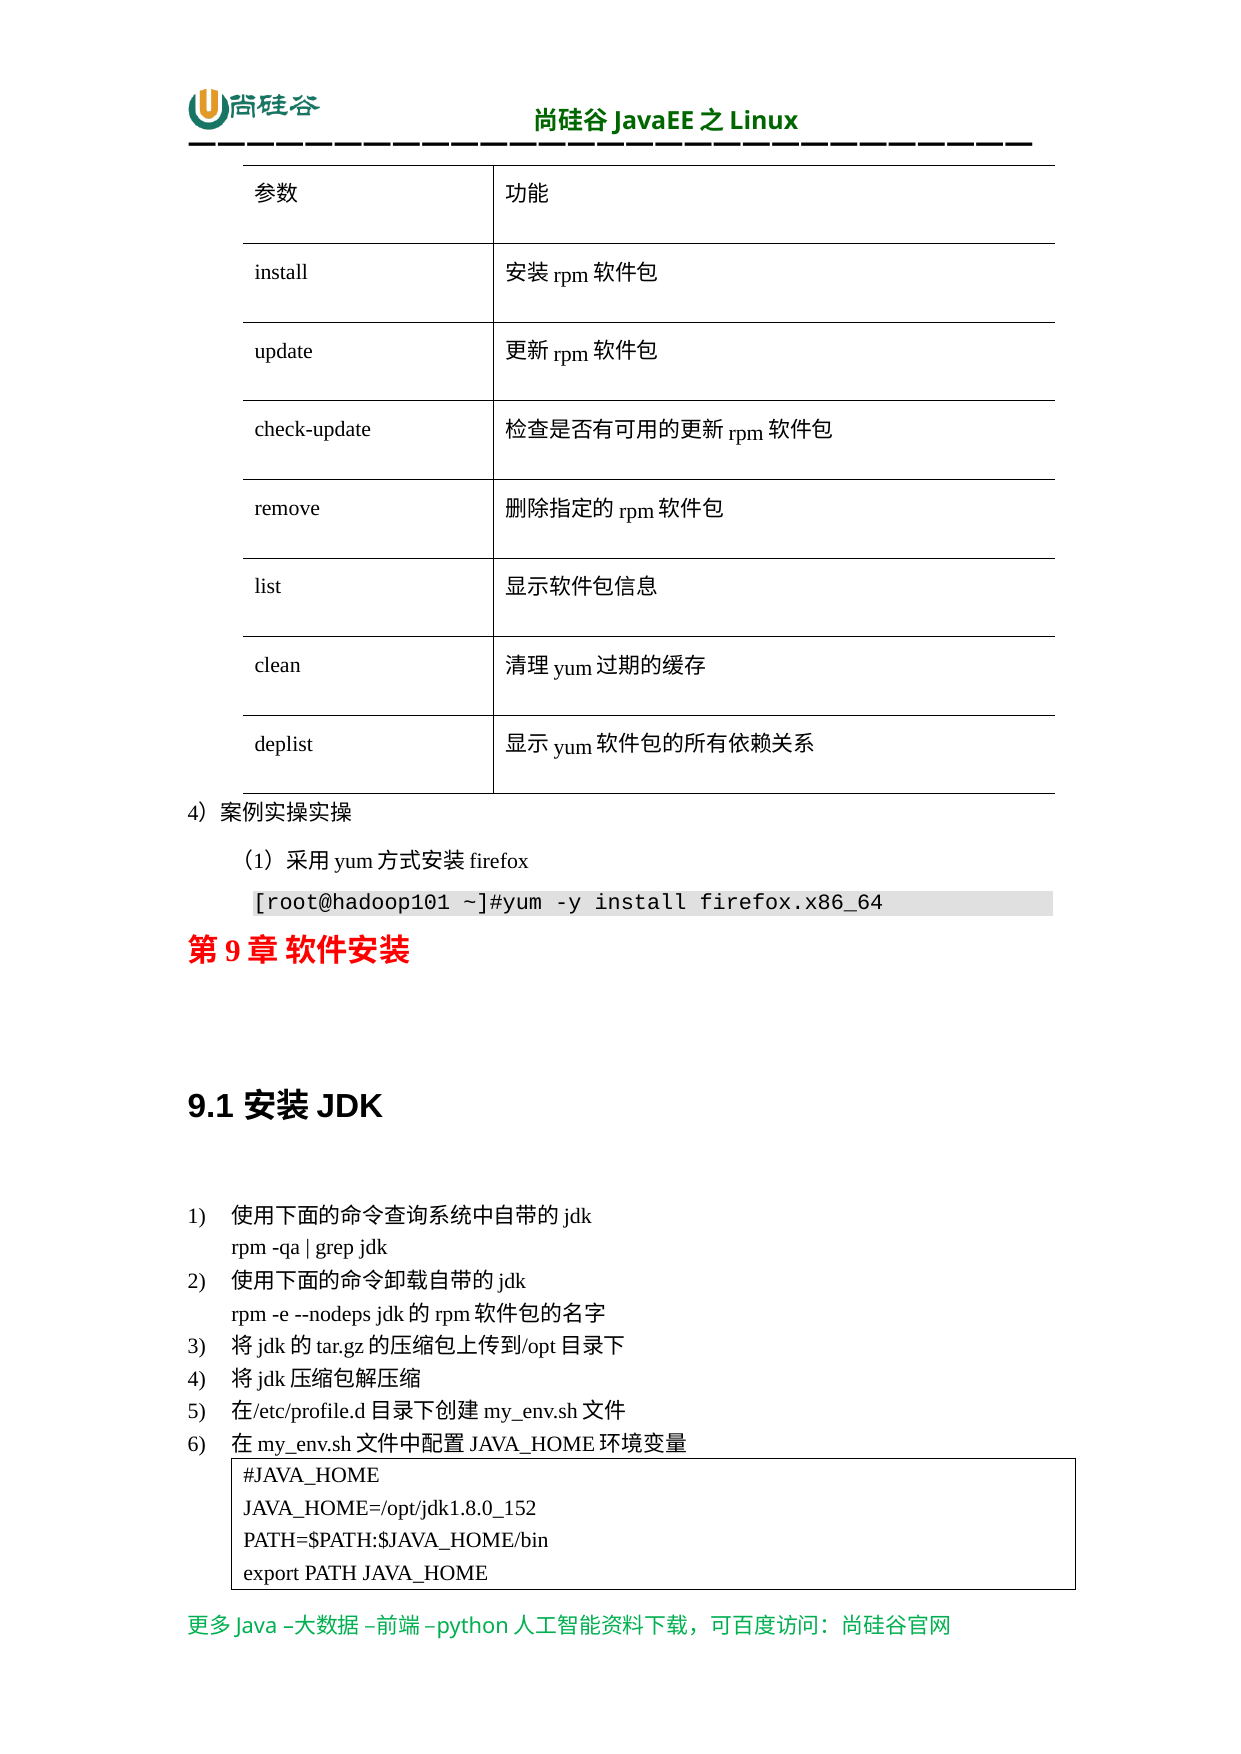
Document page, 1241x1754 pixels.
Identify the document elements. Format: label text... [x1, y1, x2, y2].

subtitle 9.1 安装JDK [187, 1071, 1053, 1136]
table_header 功能 [494, 166, 1055, 243]
text [root@hadoop101 ~]#yum -y install firefox.x86_64 [253, 891, 1053, 916]
table_cell list [243, 559, 493, 636]
table_cell deplist [243, 716, 493, 793]
list 将jdk的tar.gz的压缩包上传到/opt目录下 [187, 1328, 1053, 1360]
text 4）案例实操实操 [187, 794, 1053, 827]
table_cell 显示软件包信息 [494, 559, 1055, 636]
table_header #JAVA_HOME JAVA_HOME=/opt/jdk1.8.0_152 PATH=$PATH:$JAVA_HOME/bin export PATH JAVA_HOME [232, 1459, 1075, 1589]
table_cell 删除指定的rpm软件包 [494, 480, 1055, 557]
table_cell clean [243, 637, 493, 714]
list 将jdk压缩包解压缩 [187, 1360, 1053, 1393]
table_cell 清理yum过期的缓存 [494, 637, 1055, 714]
table_cell 检查是否有可用的更新rpm软件包 [494, 401, 1055, 479]
list 在/etc/profile.d目录下创建my_env.sh文件 [187, 1393, 1053, 1425]
table_cell update [243, 323, 493, 400]
text （1）采用yum方式安装firefox [187, 842, 1053, 875]
list 在my_env.sh文件中配置JAVA_HOME环境变量 [187, 1425, 1053, 1458]
table_cell check-update [243, 401, 493, 479]
table_cell 更新rpm软件包 [494, 323, 1055, 400]
list rpm -qa | grep jdk [231, 1230, 1053, 1263]
list rpm -e --nodeps jdk的rpm软件包的名字 [231, 1295, 1053, 1328]
table_cell install [243, 244, 493, 322]
list 使用下面的命令查询系统中自带的jdk [187, 1198, 1053, 1230]
table_cell 显示yum软件包的所有依赖关系 [494, 716, 1055, 793]
table_cell 安装rpm软件包 [494, 244, 1055, 322]
table_header 参数 [243, 166, 493, 243]
picture [187, 88, 320, 130]
list 使用下面的命令卸载自带的jdk [187, 1263, 1053, 1295]
table_cell remove [243, 480, 493, 557]
subtitle 第9章 软件安装 [187, 916, 1053, 981]
